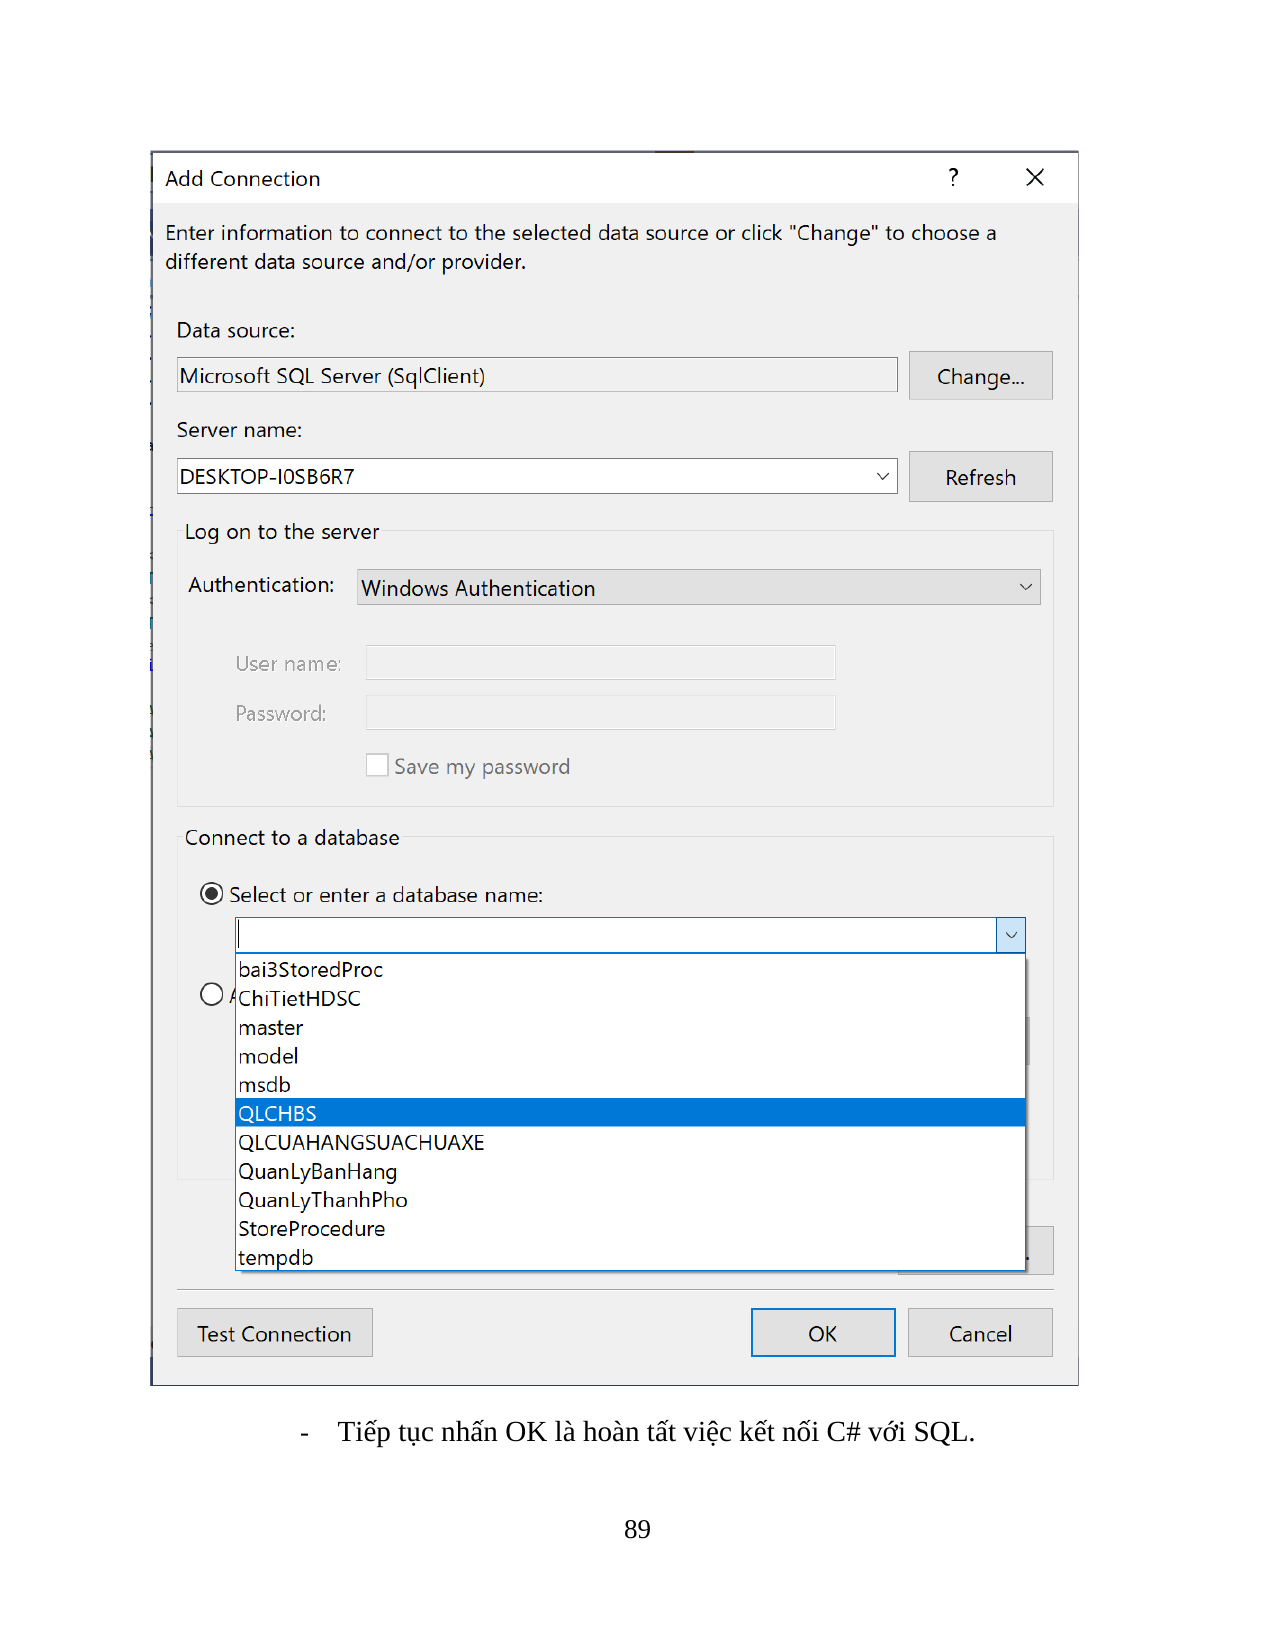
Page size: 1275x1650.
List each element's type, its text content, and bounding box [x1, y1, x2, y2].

list Tiếp tục nhấn OK là hoàn tất việc kết nối C# với SQL. [300, 1414, 1125, 1447]
picture [150, 150, 1079, 1386]
